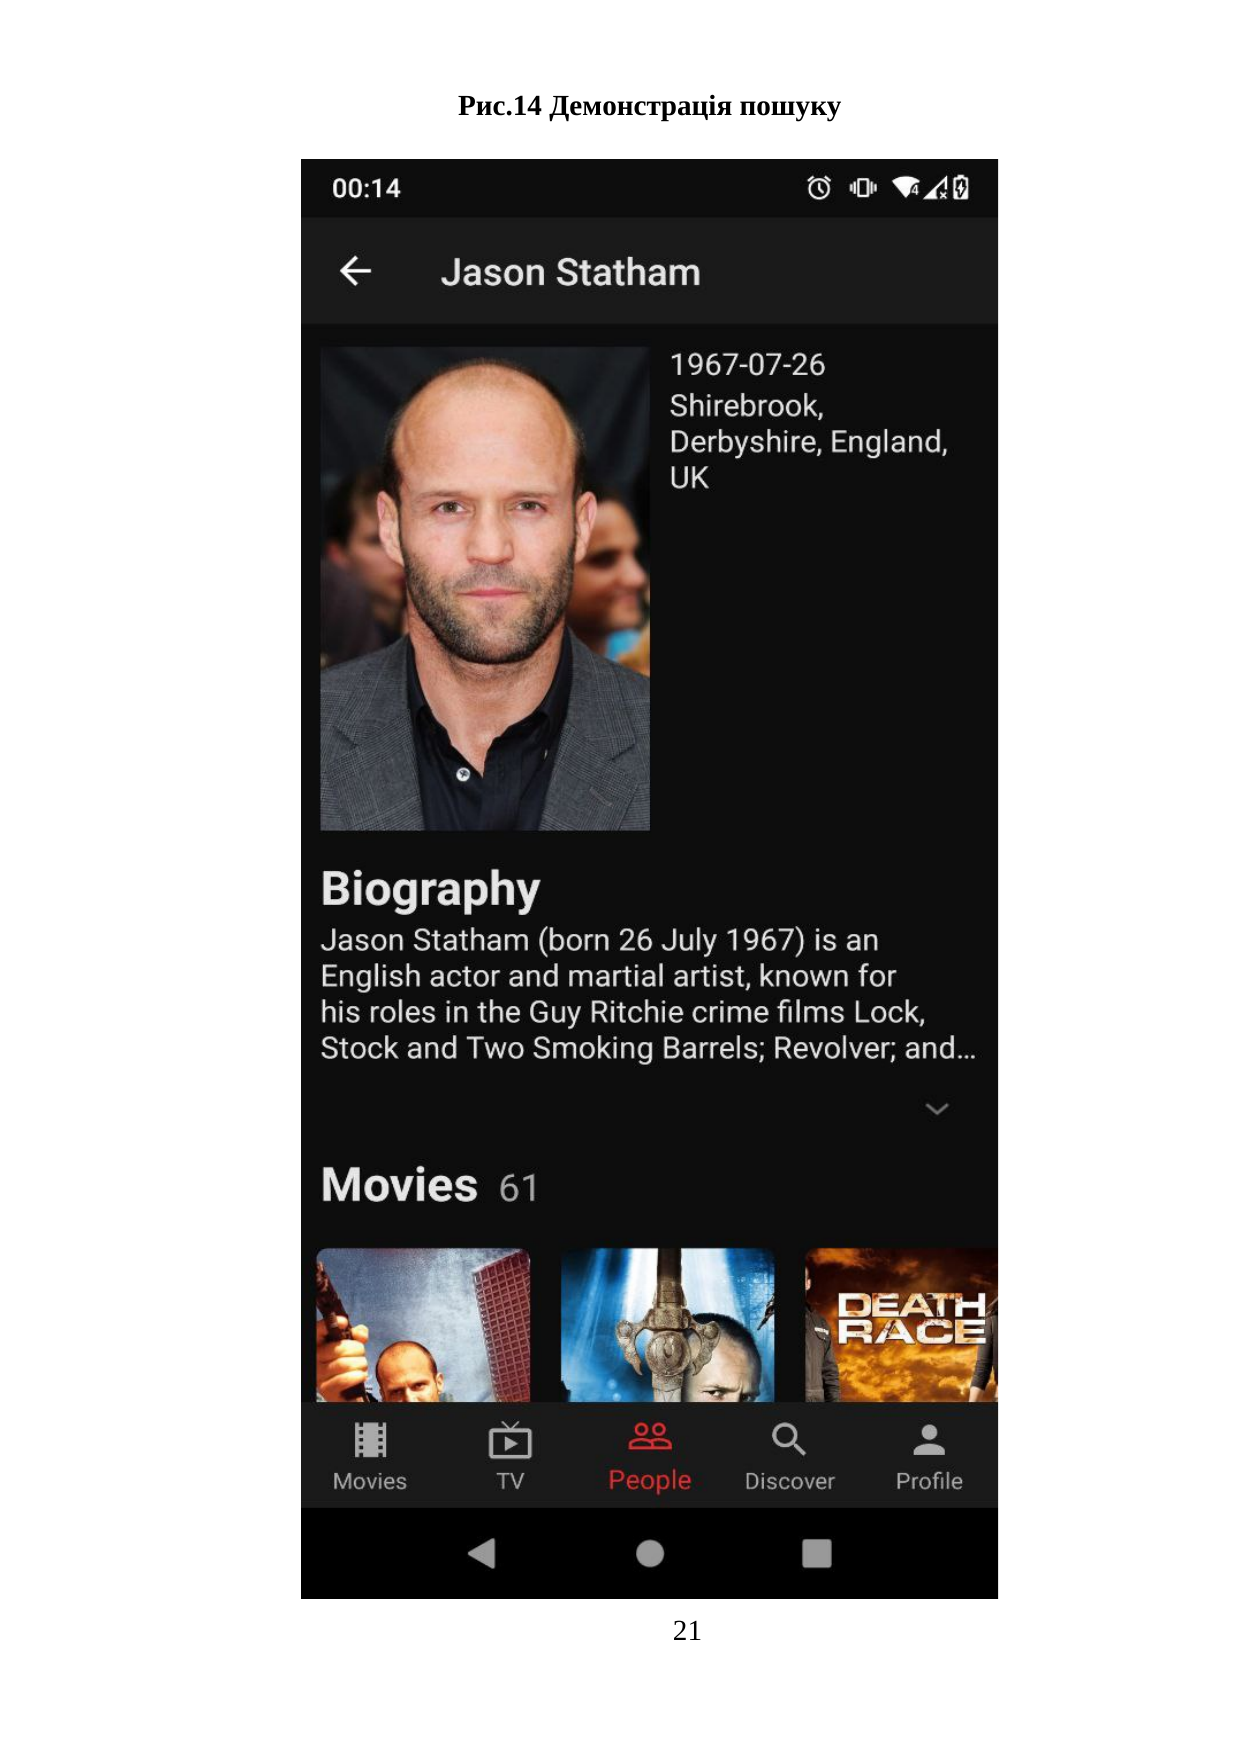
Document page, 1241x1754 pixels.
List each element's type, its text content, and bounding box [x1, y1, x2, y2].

text Рис.14 Демонстрація пошуку [148, 88, 1152, 122]
picture [301, 159, 999, 1599]
